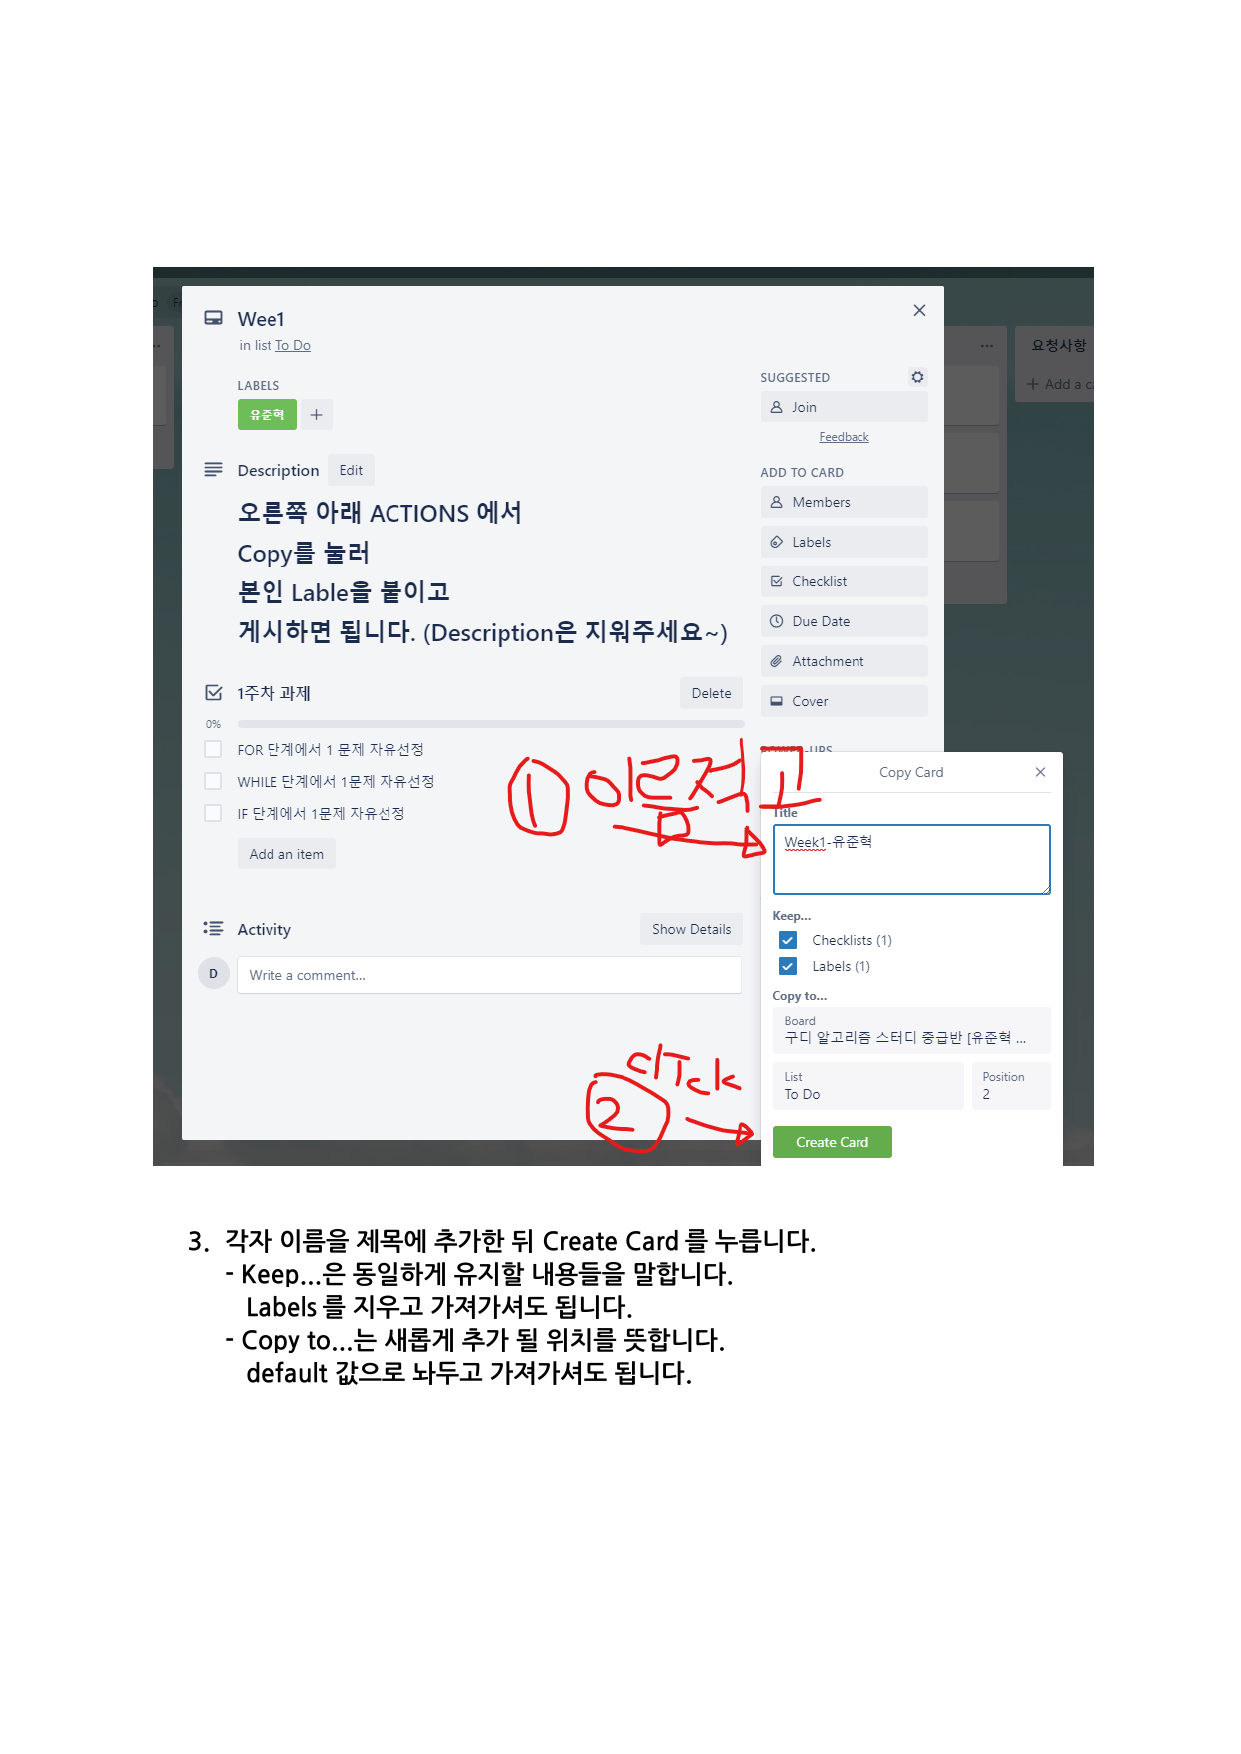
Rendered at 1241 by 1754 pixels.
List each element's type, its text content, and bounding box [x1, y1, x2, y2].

list 각자 이름을 제목에 추가한 뒤 Create Card를 누릅니다. - Keep...은 동일하게 유지할 내용들을 말합니다. Labels를 지우고 가져가셔도 됩니다. - Copy to...는 새롭게 추가 될 위치를 뜻합니다. default 값으로 놔두고 가져가셔도 됩니다. [187, 1226, 1090, 1387]
picture [153, 267, 1094, 1166]
